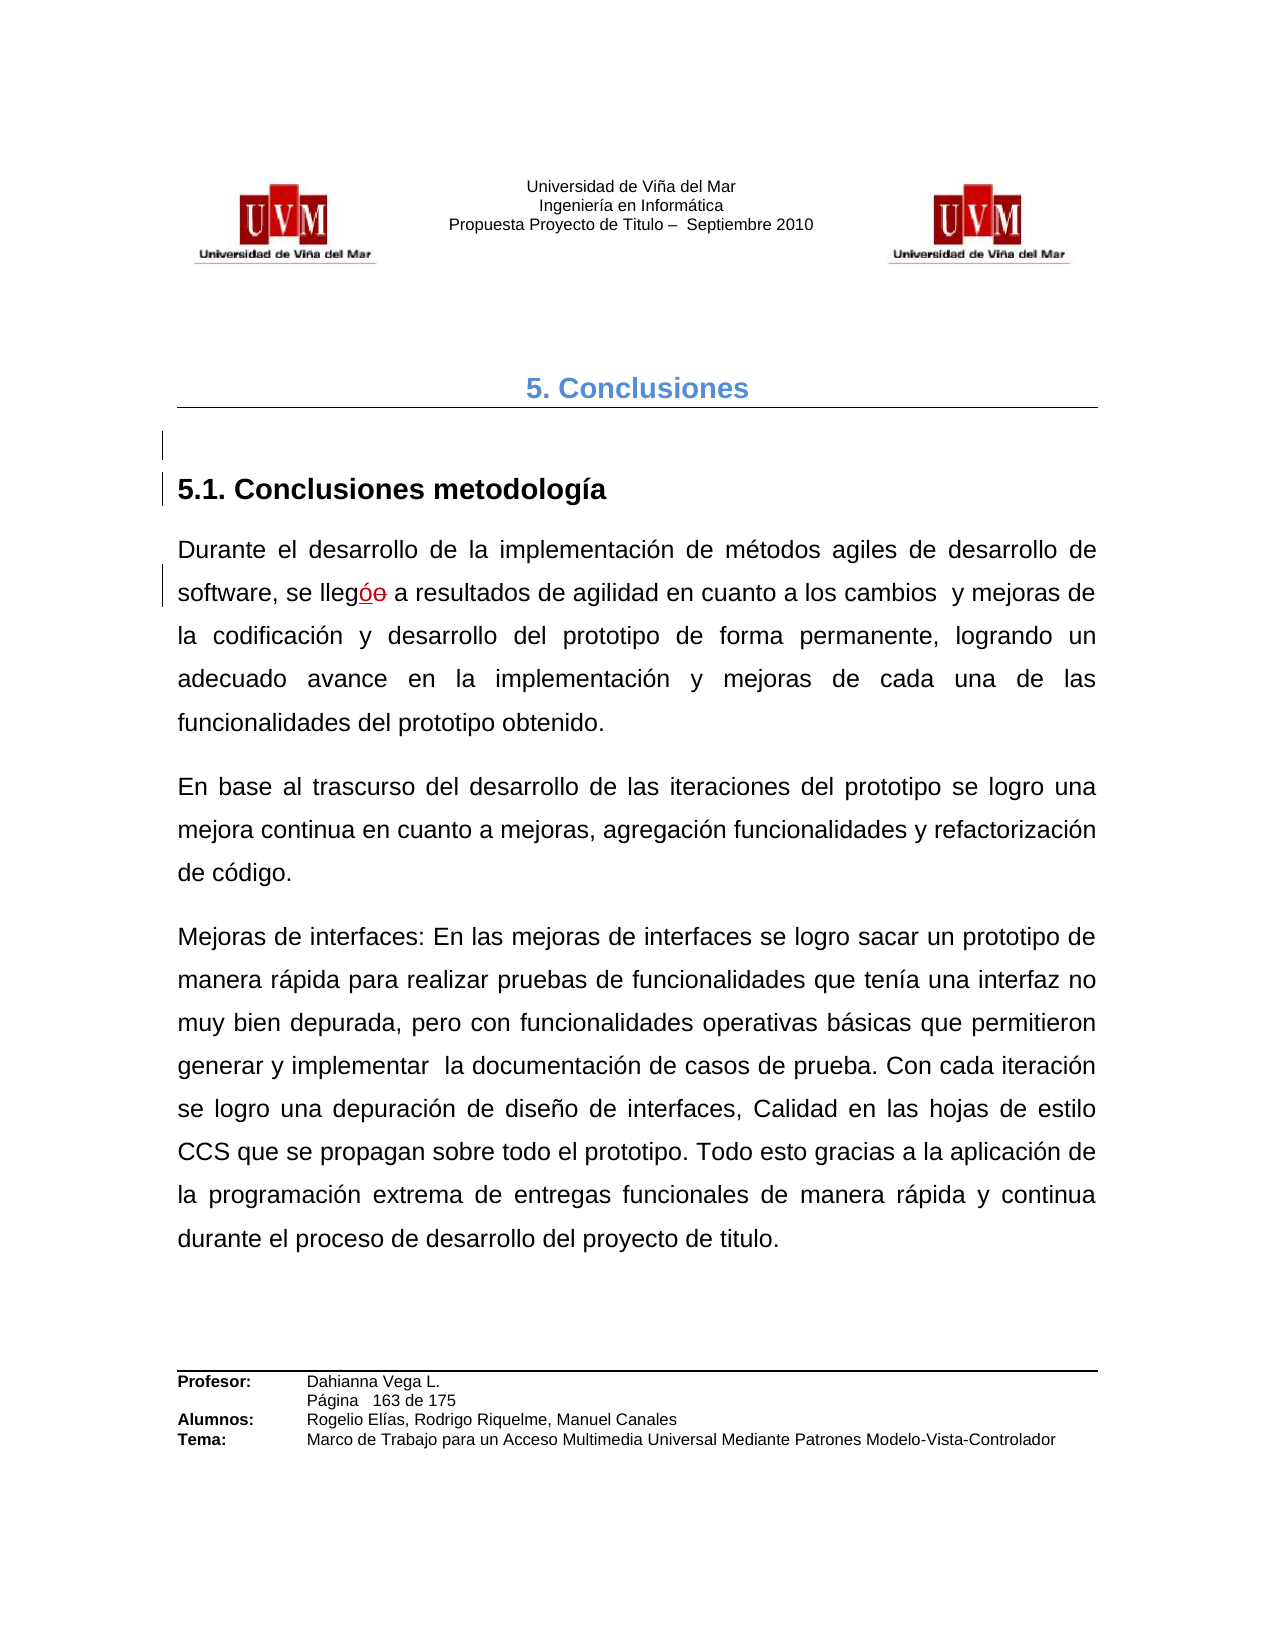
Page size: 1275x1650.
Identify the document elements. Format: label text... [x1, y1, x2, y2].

title 5. Conclusiones [177, 371, 1098, 407]
text Durante el desarrollo de la implementación de métodos agiles de desarrollo de software, se lleg a resultados de agilidad en cuanto a los cambios y mejoras de la codificación y desarrollo del prototipo de forma permanente, logrando un adecuado avance en la implementación y mejoras de cada una de las funcionalidades del prototipo obtenido. [177, 535, 1098, 736]
text Mejoras de interfaces: En las mejoras de interfaces se logro sacar un prototipo de manera rápida para realizar pruebas de funcionalidades que tenía una interfaz no muy bien depurada, pero con funcionalidades operativas básicas que permitieron generar y implementar la documentación de casos de prueba. Con cada iteración se logro una depuración de diseño de interfaces, Calidad en las hojas de estilo CCS que se propagan sobre todo el prototipo. Todo esto gracias a la aplicación de la programación extrema de entregas funcionales de manera rápida y continua durante el proceso de desarrollo del proyecto de titulo. [177, 922, 1098, 1252]
text En base al trascurso del desarrollo de las iteraciones del prototipo se logro una mejora continua en cuanto a mejoras, agregación funcionalidades y refactorización de código. [177, 772, 1098, 887]
picture [871, 176, 1084, 267]
picture [177, 176, 390, 267]
subtitle 5.1. Conclusiones metodología [177, 472, 1098, 506]
